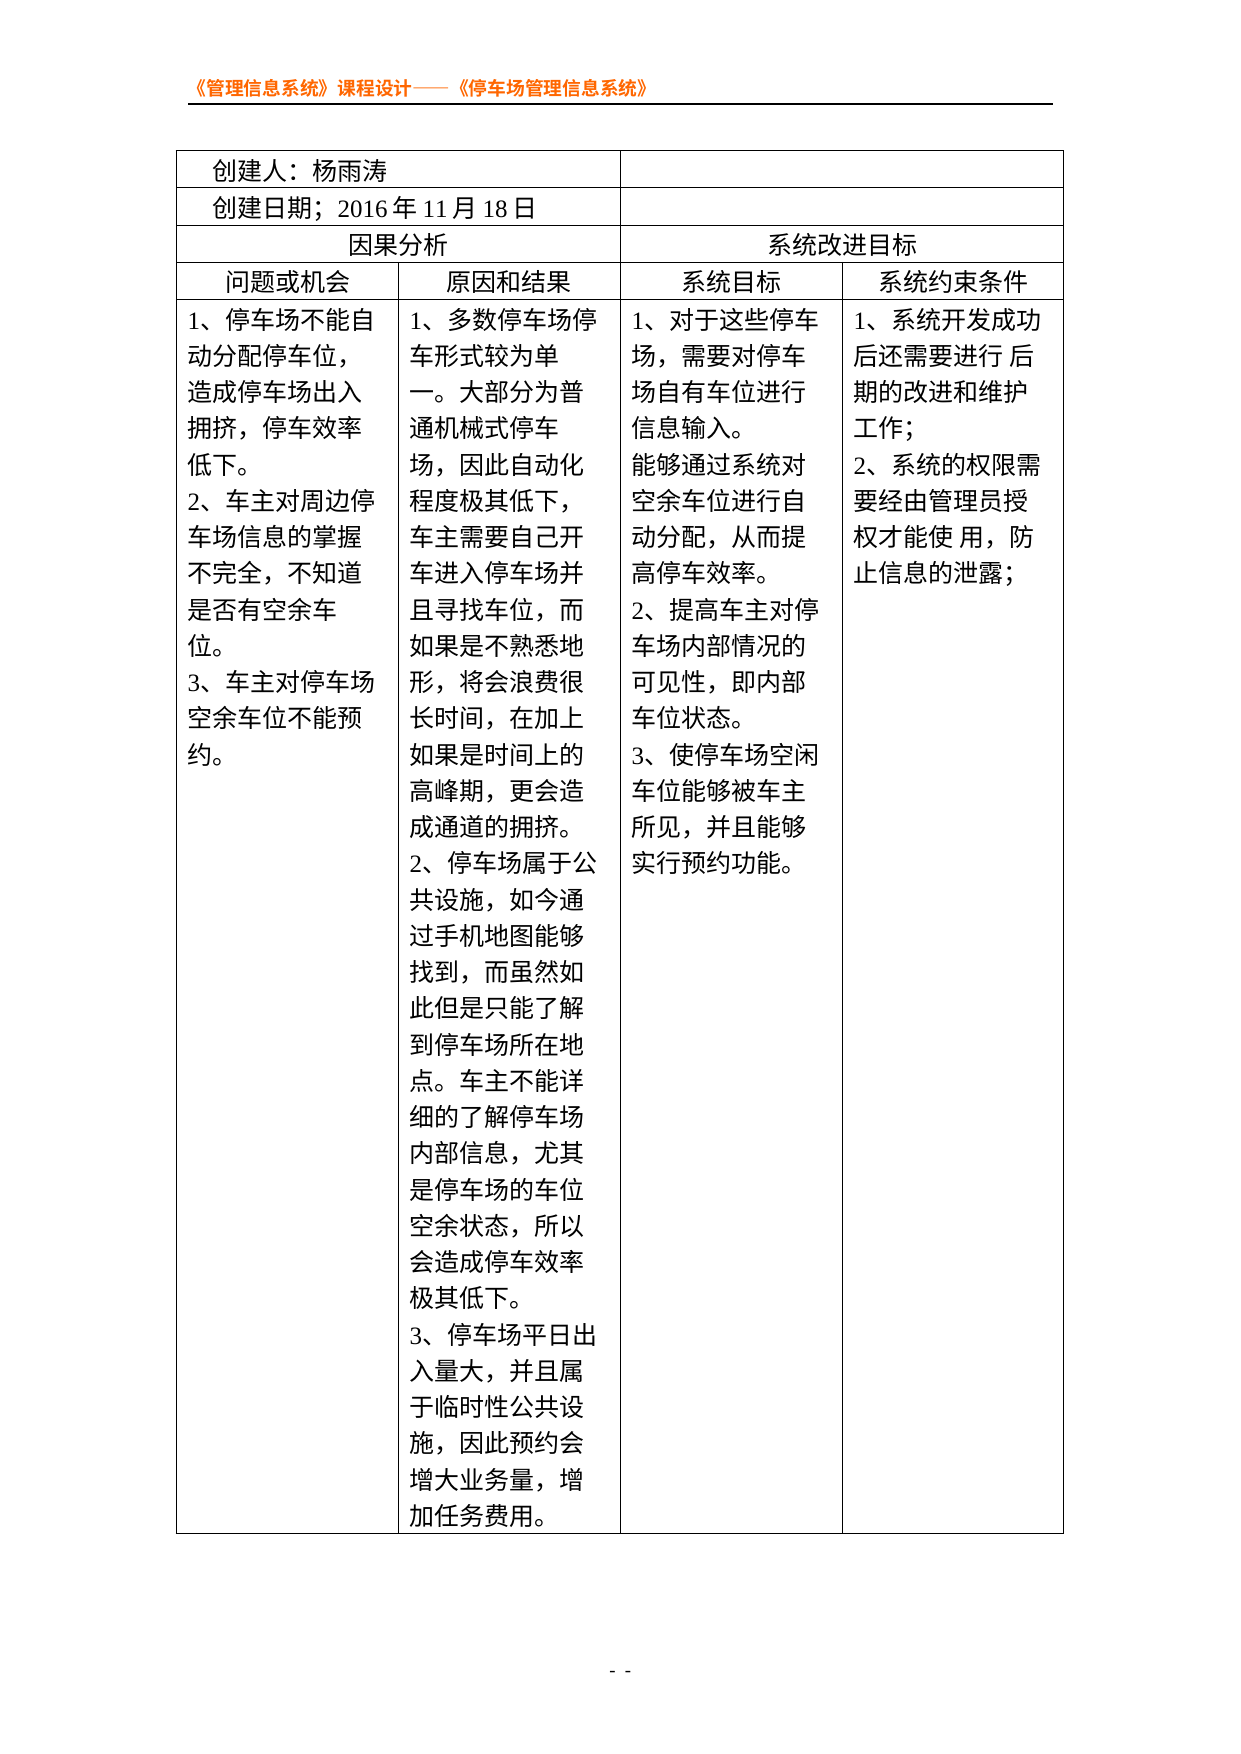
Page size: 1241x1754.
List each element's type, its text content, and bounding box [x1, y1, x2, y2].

table_cell 1、系统开发成功 后还需要进行 后期的改进和维护工作； 2、系统的权限需要经由管理员授权才能使 用，防止信息的泄露； [843, 300, 1063, 1533]
table_cell [621, 188, 1063, 224]
table_cell 问题或机会 [177, 263, 398, 299]
table_cell 因果分析 [177, 226, 620, 262]
table_cell 系统目标 [621, 263, 842, 299]
table_cell 系统约束条件 [843, 263, 1063, 299]
table_cell [621, 151, 1063, 187]
table_cell 1、停车场不能自动分配停车位，造成停车场出入拥挤，停车效率低下。 2、车主对周边停车场信息的掌握不完全，不知道是否有空余车位。 3、车主对停车场空余车位不能预约。 [177, 300, 398, 1533]
table_cell 系统改进目标 [621, 226, 1063, 262]
table_cell 1、多数停车场停车形式较为单一。大部分为普通机械式停车场，因此自动化程度极其低下，车主需要自己开车进入停车场并且寻找车位，而如果是不熟悉地形，将会浪费很长时间，在加上如果是时间上的高峰期，更会造成通道的拥挤。 2、停车场属于公共设施，如今通过手机地图能够找到，而虽然如此但是只能了解到停车场所在地点。车主不能详细的了解停车场内部信息，尤其是停车场的车位空余状态，所以会造成停车效率极其低下。 3、停车场平日出入量大，并且属于临时性公共设施，因此预约会增大业务量，增加任务费用。 [399, 300, 620, 1533]
table_cell 原因和结果 [399, 263, 620, 299]
table_cell 创建日期；2016年11月18日 [177, 188, 620, 224]
table_cell 1、对于这些停车场，需要对停车场自有车位进行信息输入。 能够通过系统对空余车位进行自动分配，从而提高停车效率。 提高车主对停车场内部情况的可见性，即内部车位状态。 使停车场空闲车位能够被车主所见，并且能够实行预约功能。 [621, 300, 842, 1533]
table_cell 创建人：杨雨涛 [177, 151, 620, 187]
